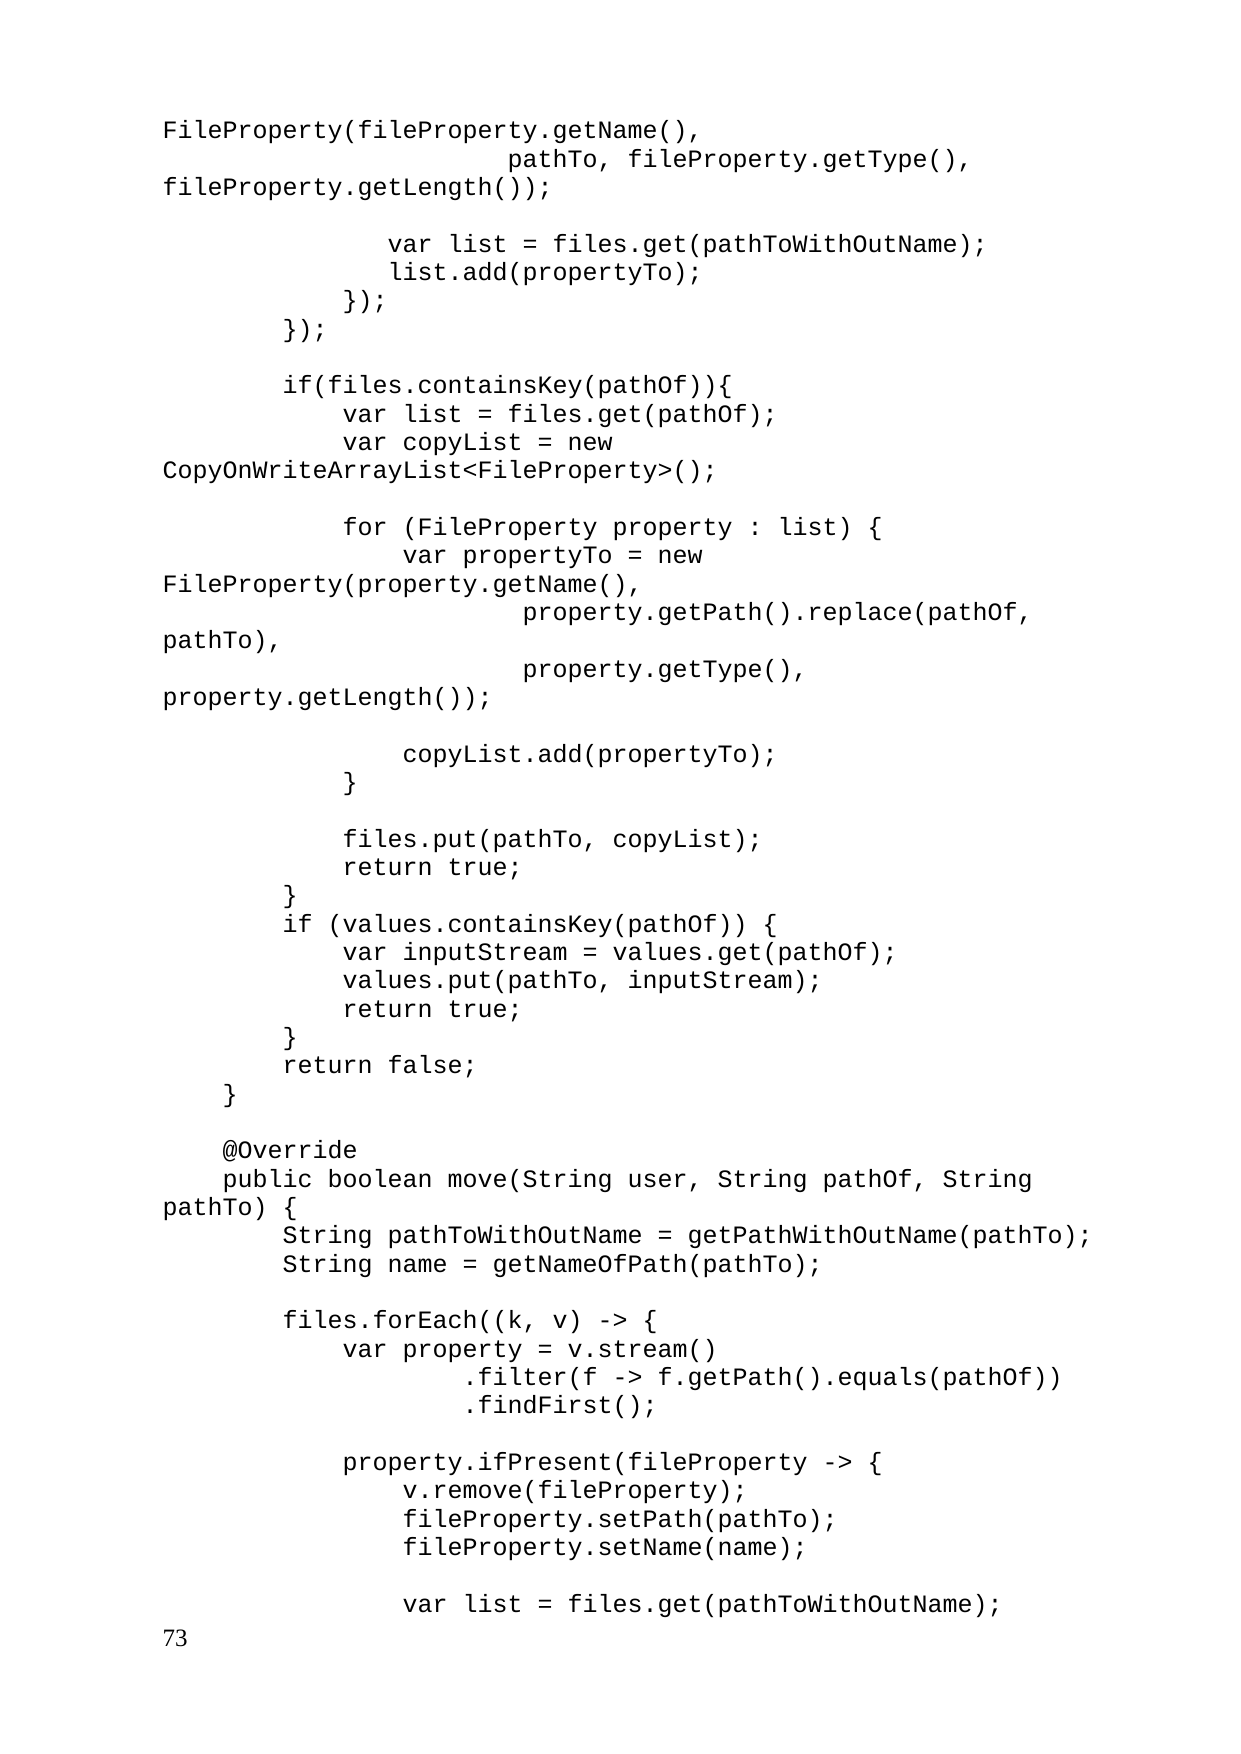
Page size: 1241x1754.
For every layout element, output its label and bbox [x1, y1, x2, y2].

text [162, 118, 1152, 1620]
